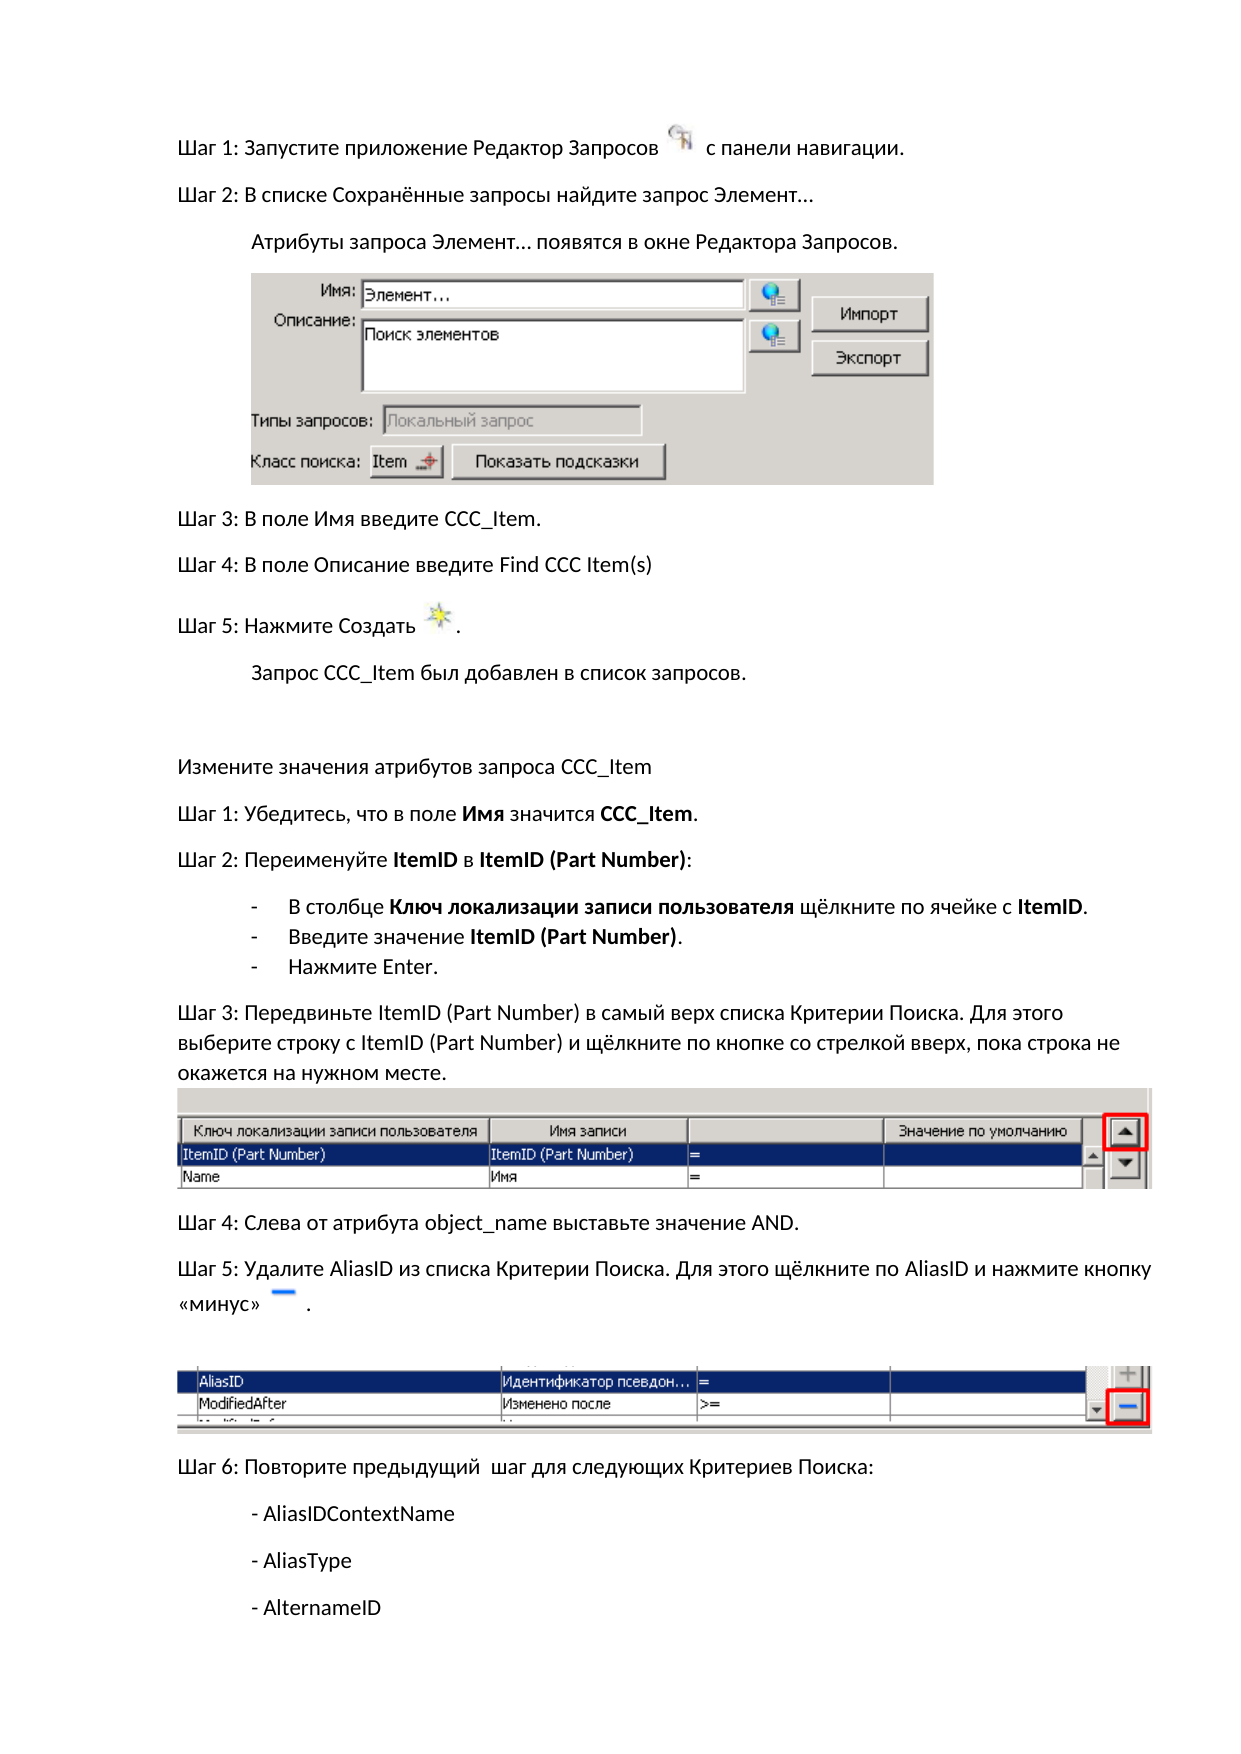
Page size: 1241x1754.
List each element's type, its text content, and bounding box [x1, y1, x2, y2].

text Запрос CCC_Item был добавлен в список запросов. [177, 658, 1152, 686]
text - AliasIDContextName [177, 1499, 1152, 1527]
text - AliasType [177, 1546, 1152, 1574]
text Шаг 5: Нажмите Создать . [177, 597, 1152, 639]
text Шаг 5: Удалите AliasID из списка Критерии Поиска. Для этого щёлкните по AliasID и нажмите кнопку «минус» . [177, 1254, 1152, 1317]
picture [266, 1284, 301, 1312]
text Шаг 1: Убедитесь, что в поле Имя значится CCC_Item. [177, 799, 1152, 827]
text Шаг 4: Слева от атрибута object_name выставьте значение AND. [177, 1208, 1152, 1236]
list В столбце Ключ локализации записи пользователя щёлкните по ячейке с ItemID. [251, 892, 1152, 920]
list Введите значение ItemID (Part Number). [251, 922, 1152, 950]
text Шаг 2: В списке Сохранённые запросы найдите запрос Элемент… [177, 180, 1152, 208]
text - AlternameID [177, 1593, 1152, 1621]
picture [251, 273, 934, 485]
picture [177, 1366, 1153, 1434]
text Атрибуты запроса Элемент… появятся в окне Редактора Запросов. [177, 227, 1152, 255]
text Шаг 1: Запустите приложение Редактор Запросов с панели навигации. [177, 118, 1152, 161]
picture [664, 118, 701, 156]
text Шаг 4: В поле Описание введите Find CCC Item(s) [177, 551, 1152, 579]
list Нажмите Enter. [251, 952, 1152, 980]
text Шаг 2: Переименуйте ItemID в ItemID (Part Number): [177, 846, 1152, 873]
text Шаг 3: В поле Имя введите CCC_Item. [177, 504, 1152, 532]
text Шаг 6: Повторите предыдущий шаг для следующих Критериев Поиска: [177, 1452, 1152, 1480]
text Измените значения атрибутов запроса CCC_Item [177, 752, 1152, 780]
picture [177, 1088, 1153, 1189]
text Шаг 3: Передвиньте ItemID (Part Number) в самый верх списка Критерии Поиска. Для этого выберите строку с ItemID (Part Number) и щёлкните по кнопке со стрелкой вверх, пока строка не окажется на нужном месте. [177, 998, 1152, 1088]
picture [421, 597, 456, 634]
